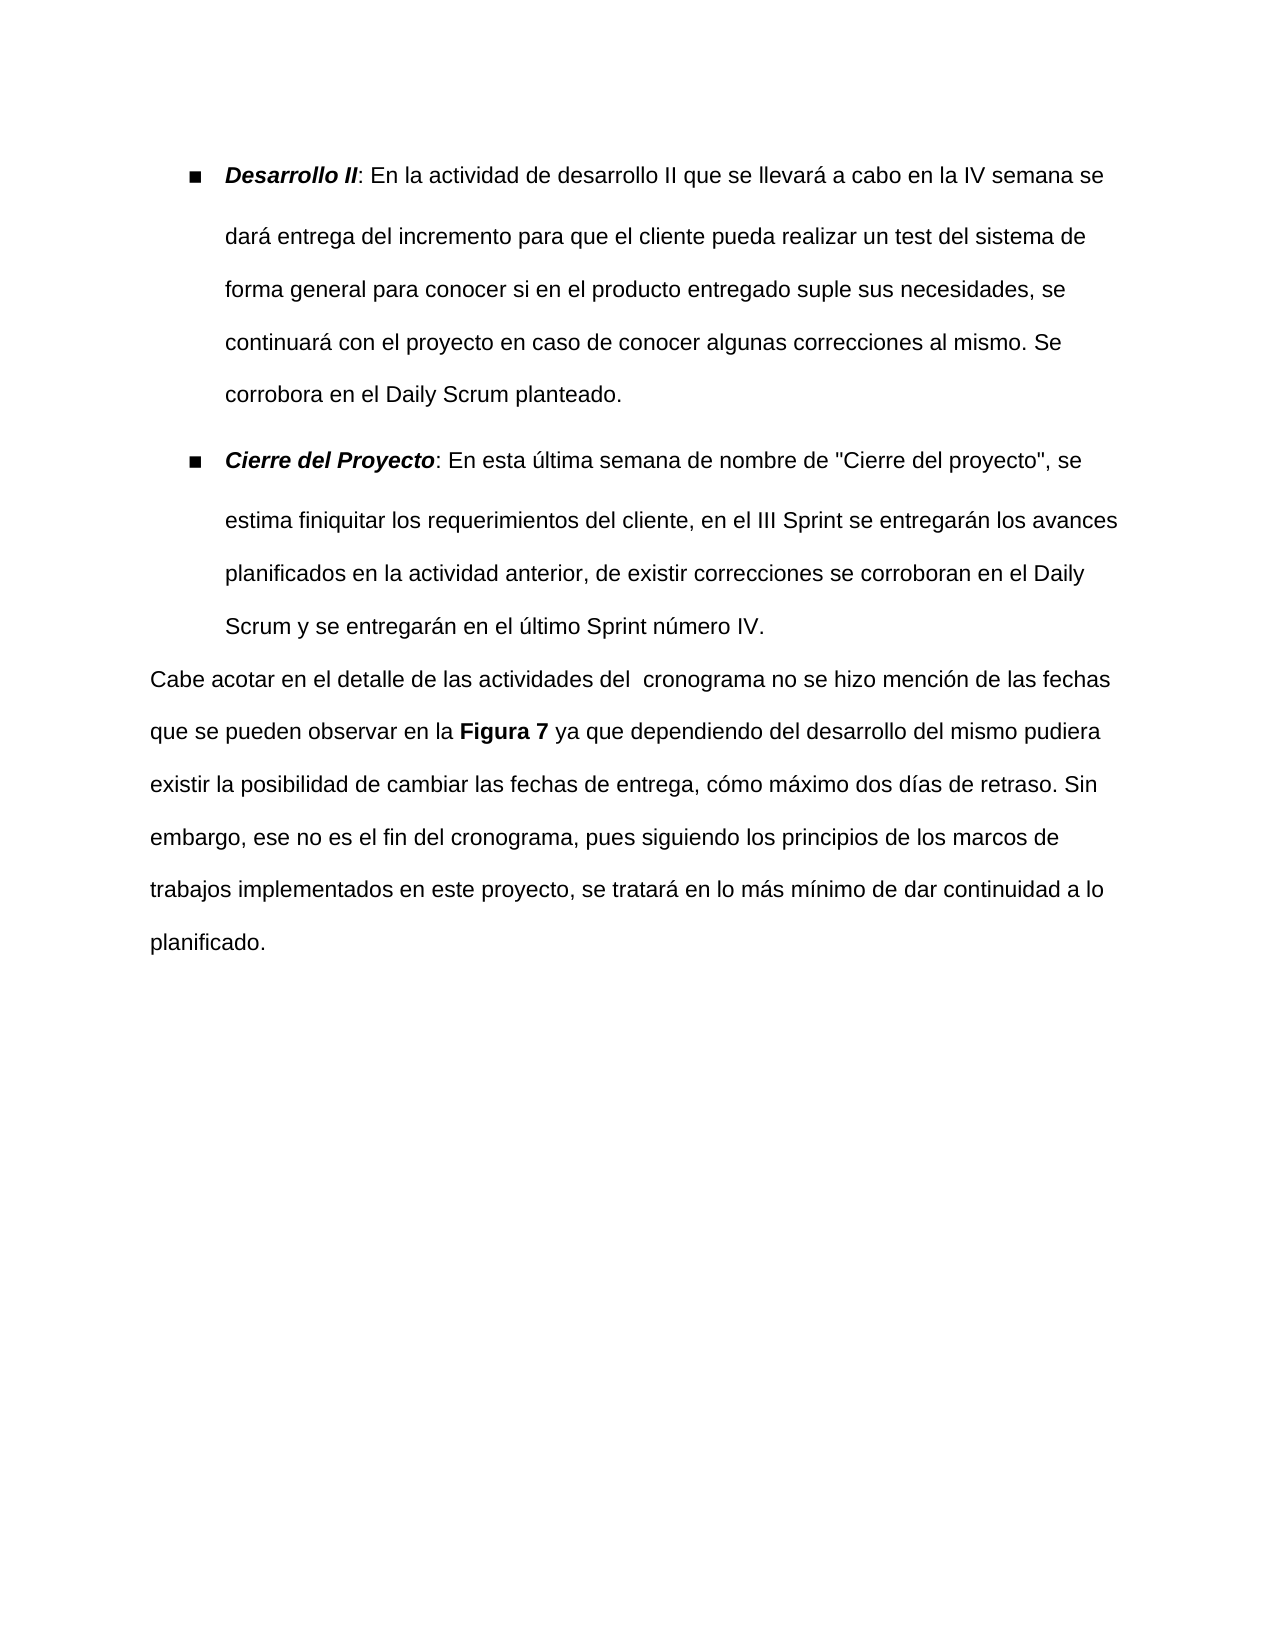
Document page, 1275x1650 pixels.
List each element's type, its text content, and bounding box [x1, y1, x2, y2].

text Cabe acotar en el detalle de las actividades del cronograma no se hizo mención de las fechas que se pueden observar en la Figura 7 ya que dependiendo del desarrollo del mismo pudiera existir la posibilidad de cambiar las fechas de entrega, cómo máximo dos días de retraso. Sin embargo, ese no es el fin del cronograma, pues siguiendo los principios de los marcos de trabajos implementados en este proyecto, se tratará en lo más mínimo de dar continuidad a lo planificado. [150, 666, 1125, 956]
list Cierre del Proyecto: En esta última semana de nombre de "Cierre del proyecto", se estima finiquitar los requerimientos del cliente, en el III Sprint se entregarán los avances planificados en la actividad anterior, de existir correcciones se corroboran en el Daily Scrum y se entregarán en el último Sprint número IV. [187, 434, 1125, 639]
list Desarrollo II: En la actividad de desarrollo II que se llevará a cabo en la IV semana se dará entrega del incremento para que el cliente pueda realizar un test del sistema de forma general para conocer si en el producto entregado suple sus necesidades, se continuará con el proyecto en caso de conocer algunas correcciones al mismo. Se corrobora en el Daily Scrum planteado. [187, 150, 1125, 408]
